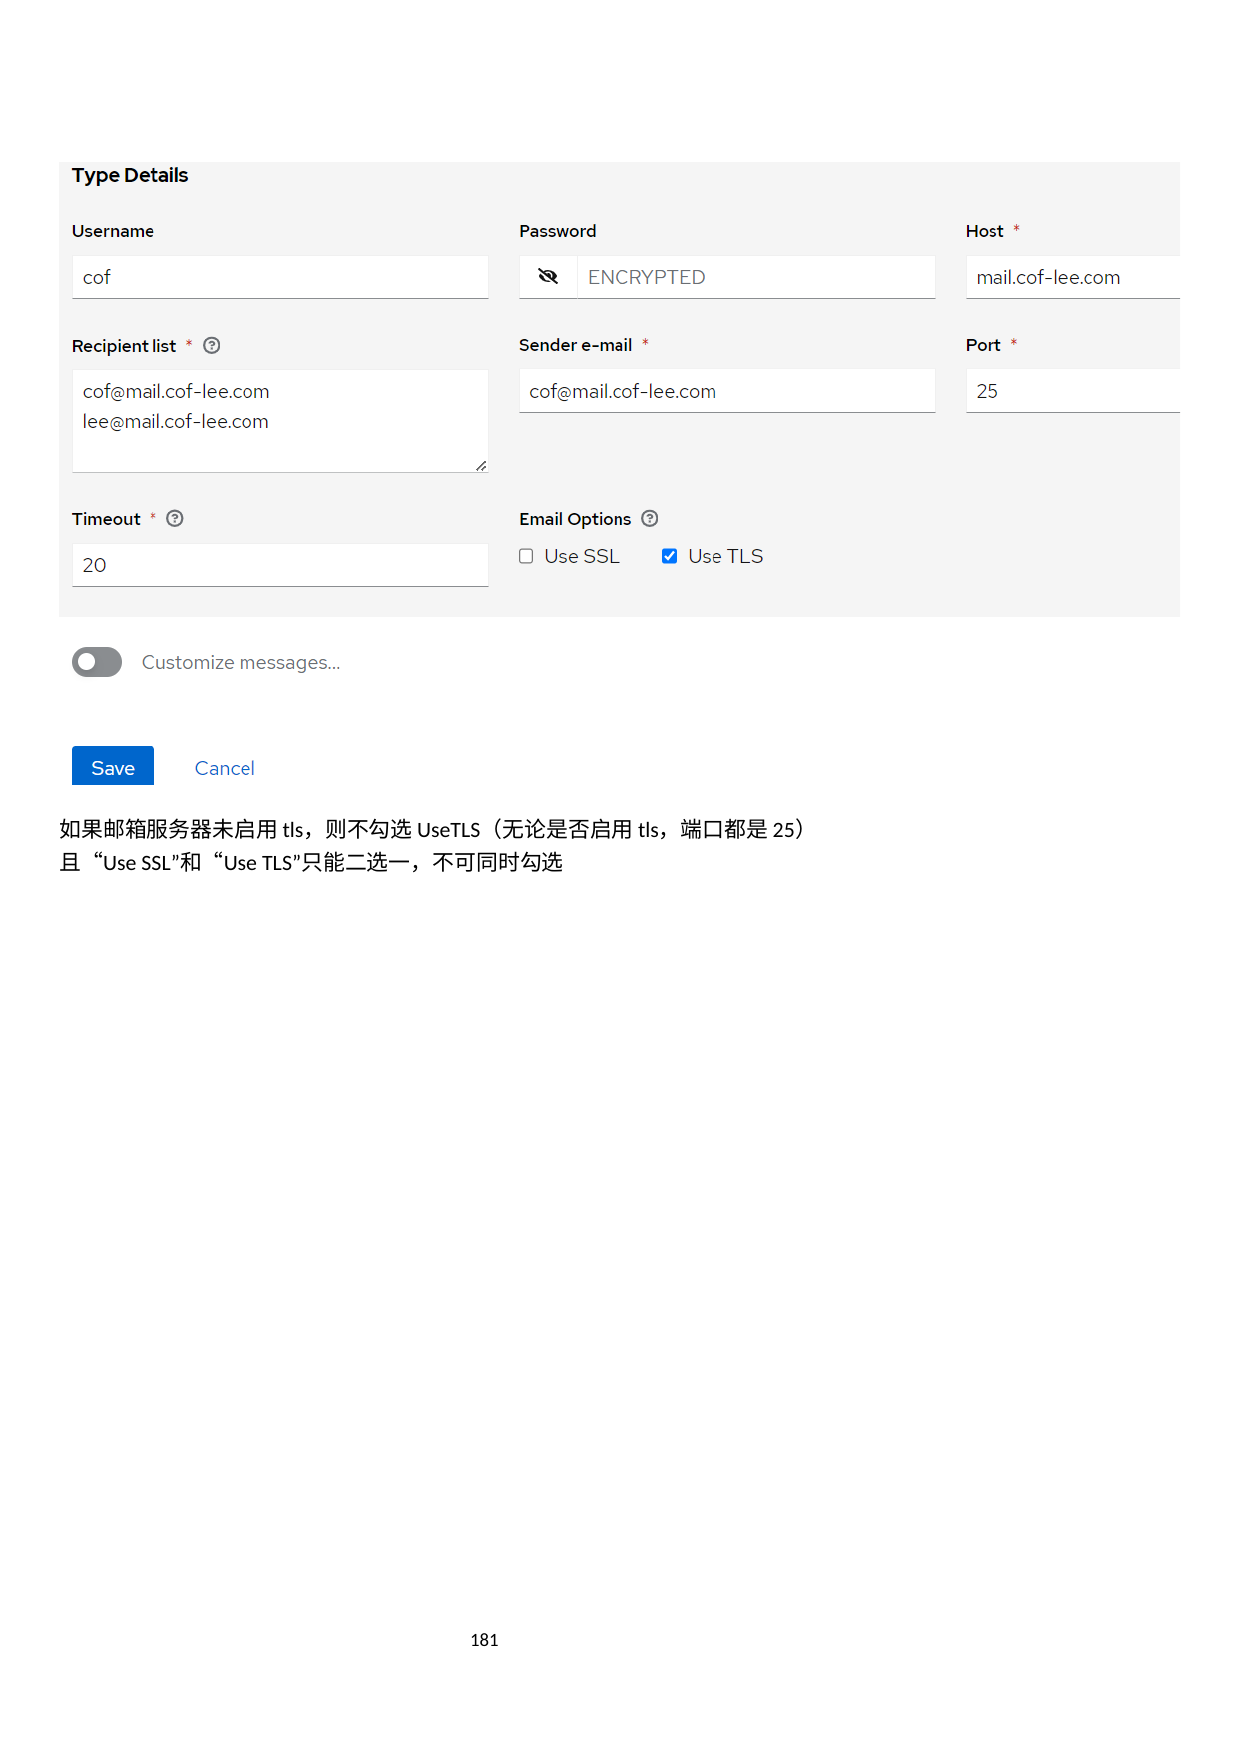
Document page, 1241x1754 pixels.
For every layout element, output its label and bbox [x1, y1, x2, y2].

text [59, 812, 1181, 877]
picture [59, 162, 1181, 785]
